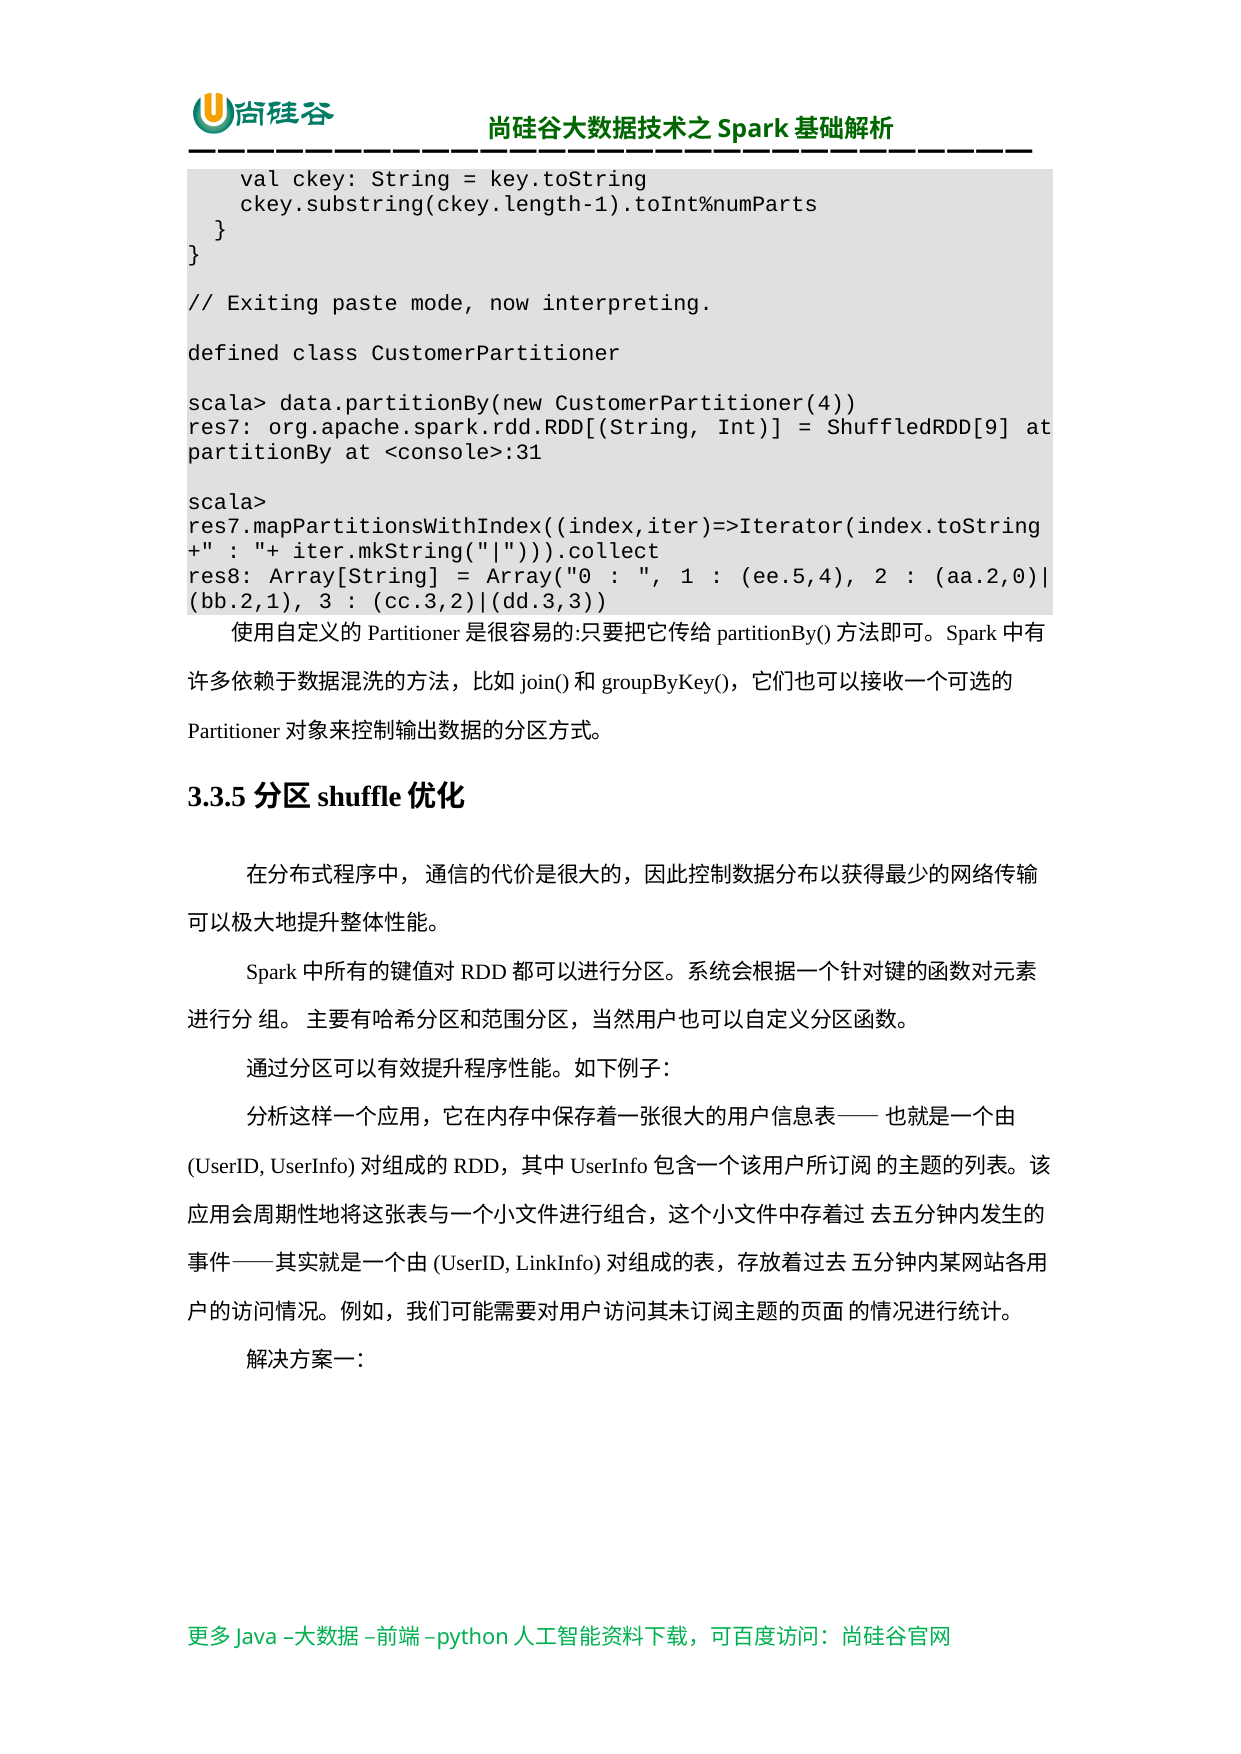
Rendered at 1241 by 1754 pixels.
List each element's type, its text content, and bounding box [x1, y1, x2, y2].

text 使用自定义的 Partitioner 是很容易的:只要把它传给 partitionBy() 方法即可。Spark 中有许多依赖于数据混洗的方法，比如 join() 和 groupByKey()，它们也可以接收一个可选的 Partitioner 对象来控制输出数据的分区方式。 [187, 615, 1053, 745]
text 解决方案一： [187, 1342, 1053, 1374]
text } [187, 243, 1053, 268]
text 在分布式程序中， 通信的代价是很大的，因此控制数据分布以获得最少的网络传输可以极大地提升整体性能。 [187, 856, 1053, 937]
text // Exiting paste mode, now interpreting. [187, 293, 1053, 317]
text res8: Array[String] = Array("0 : ", 1 : (ee.5,4), 2 : (aa.2,0)|(bb.2,1), 3 : (cc.3,2)|(dd.3,3)) [187, 565, 1053, 615]
text 分析这样一个应用，它在内存中保存着一张很大的用户信息表—— 也就是一个由 (UserID, UserInfo) 对组成的 RDD，其中 UserInfo 包含一个该用户所订阅 的主题的列表。该应用会周期性地将这张表与一个小文件进行组合，这个小文件中存着过 去五分钟内发生的事件——其实就是一个由 (UserID, LinkInfo) 对组成的表，存放着过去 五分钟内某网站各用户的访问情况。例如，我们可能需要对用户访问其未订阅主题的页面 的情况进行统计。 [187, 1099, 1053, 1326]
text res7: org.apache.spark.rdd.RDD[(String, Int)] = ShuffledRDD[9] at partitionBy at <console>:31 [187, 417, 1053, 466]
picture [187, 88, 338, 138]
subtitle 3.3.5 分区shuffle优化 [187, 761, 1053, 826]
text ckey.substring(ckey.length-1).toInt%numParts [187, 193, 1053, 218]
text 通过分区可以有效提升程序性能。如下例子： [187, 1050, 1053, 1083]
text defined class CustomerPartitioner [187, 342, 1053, 367]
text scala> res7.mapPartitionsWithIndex((index,iter)=>Iterator(index.toString +" : "+ iter.mkString("|"))).collect [187, 491, 1053, 565]
text scala> data.partitionBy(new CustomerPartitioner(4)) [187, 392, 1053, 417]
text Spark 中所有的键值对 RDD 都可以进行分区。系统会根据一个针对键的函数对元素进行分 组。 主要有哈希分区和范围分区，当然用户也可以自定义分区函数。 [187, 953, 1053, 1034]
text val ckey: String = key.toString [187, 169, 1053, 193]
text } [187, 218, 1053, 243]
